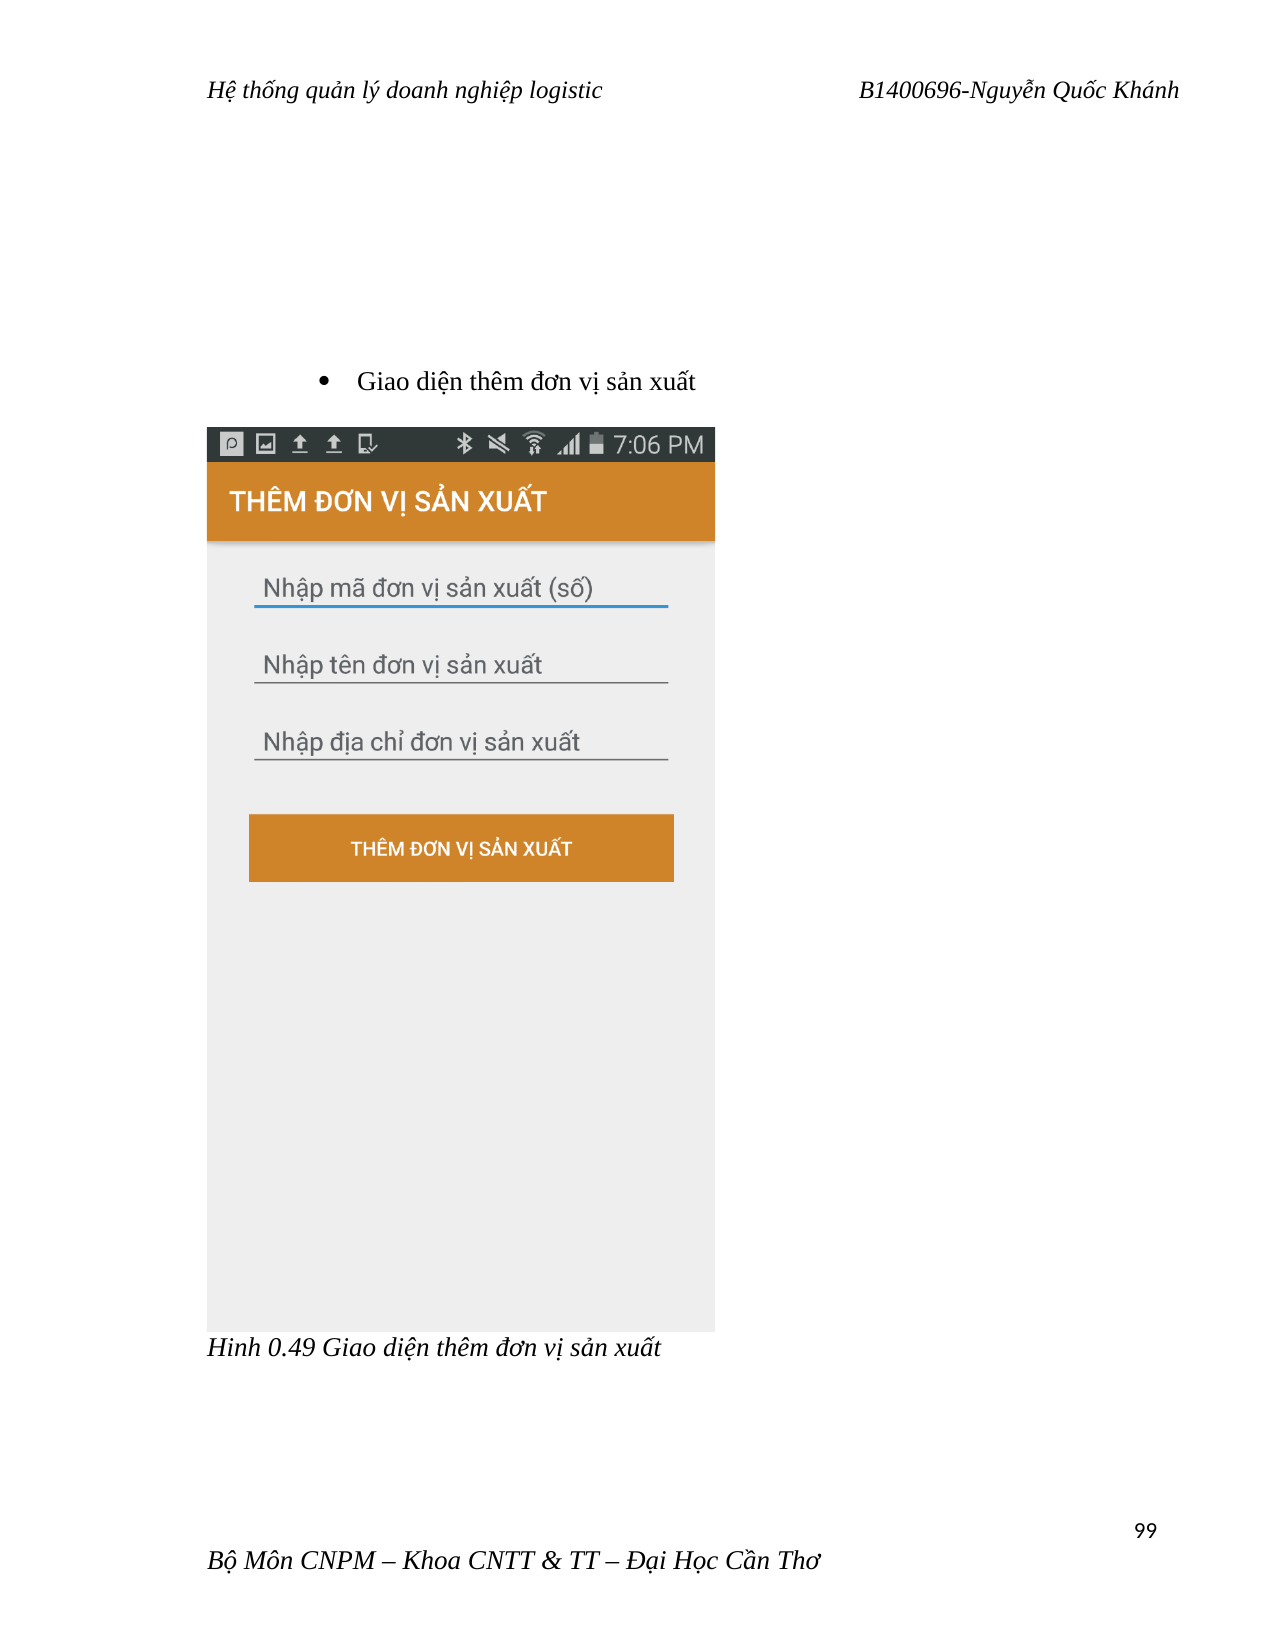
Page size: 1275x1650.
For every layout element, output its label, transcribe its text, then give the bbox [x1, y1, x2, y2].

picture [206, 427, 716, 1332]
text Hinh 0.49 Giao diện thêm đơn vị sản xuất [207, 1332, 1157, 1363]
list Giao diện thêm đơn vị sản xuất [319, 365, 1157, 396]
